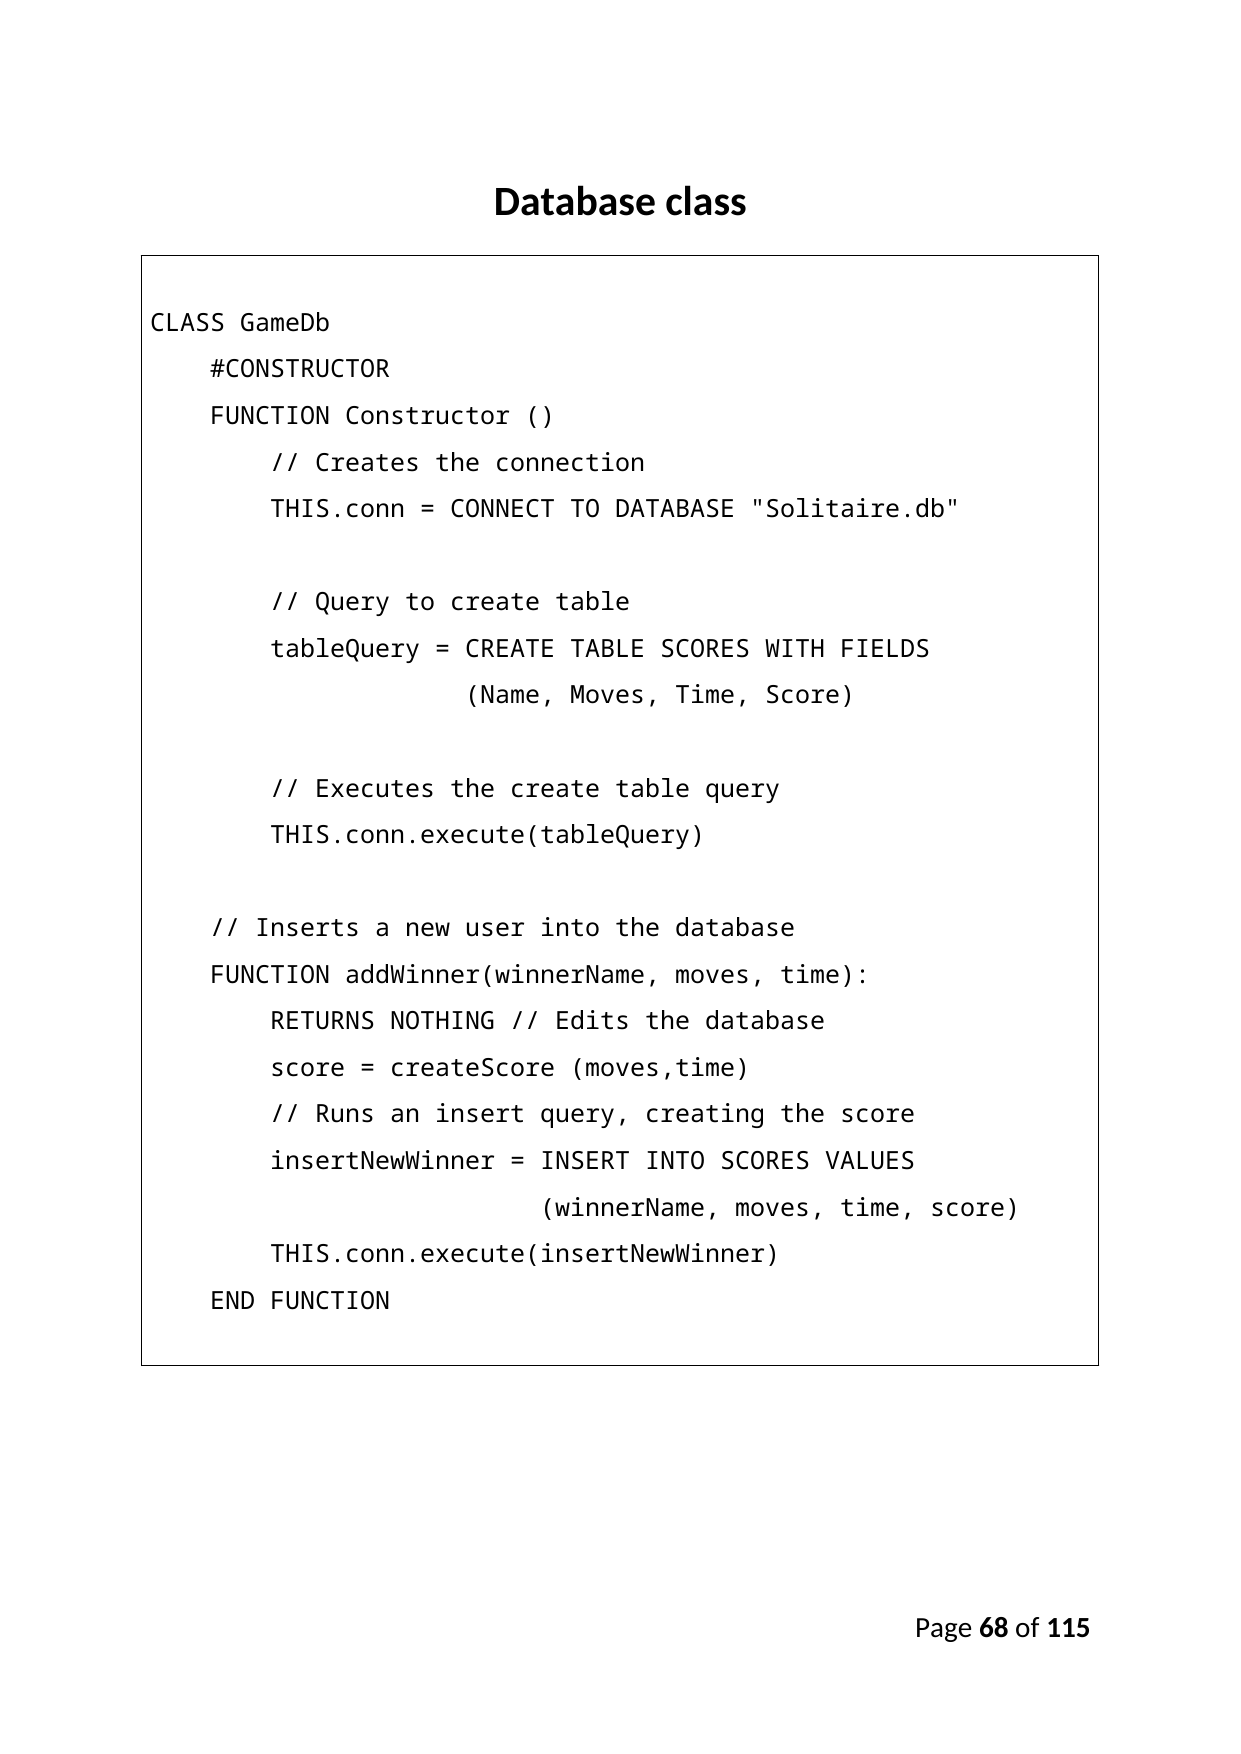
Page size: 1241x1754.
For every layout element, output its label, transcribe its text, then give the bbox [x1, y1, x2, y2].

text FUNCTION Constructor () [142, 394, 1098, 432]
text THIS.conn.execute(tableQuery) [142, 814, 1098, 851]
text RETURNS NOTHING // Edits the database [142, 1000, 1098, 1037]
text #CONSTRUCTOR [142, 348, 1098, 385]
text FUNCTION addWinner(winnerName, moves, time): [142, 953, 1098, 991]
text score = createScore (moves,time) [142, 1046, 1098, 1084]
text (winnerName, moves, time, score) [142, 1186, 1098, 1223]
text // Creates the connection [142, 441, 1098, 478]
text insertNewWinner = INSERT INTO SCORES VALUES [142, 1139, 1098, 1177]
text tableQuery = CREATE TABLE SCORES WITH FIELDS [142, 627, 1098, 664]
text THIS.conn = CONNECT TO DATABASE "Solitaire.db" [142, 488, 1098, 525]
text // Inserts a new user into the database [142, 907, 1098, 944]
text END FUNCTION [142, 1279, 1098, 1316]
text (Name, Moves, Time, Score) [142, 674, 1098, 711]
text // Runs an insert query, creating the score [142, 1093, 1098, 1130]
subtitle Database class [150, 175, 1090, 226]
text // Executes the create table query [142, 767, 1098, 804]
text // Query to create table [142, 581, 1098, 618]
text THIS.conn.execute(insertNewWinner) [142, 1233, 1098, 1270]
text CLASS GameDb [142, 301, 1098, 339]
